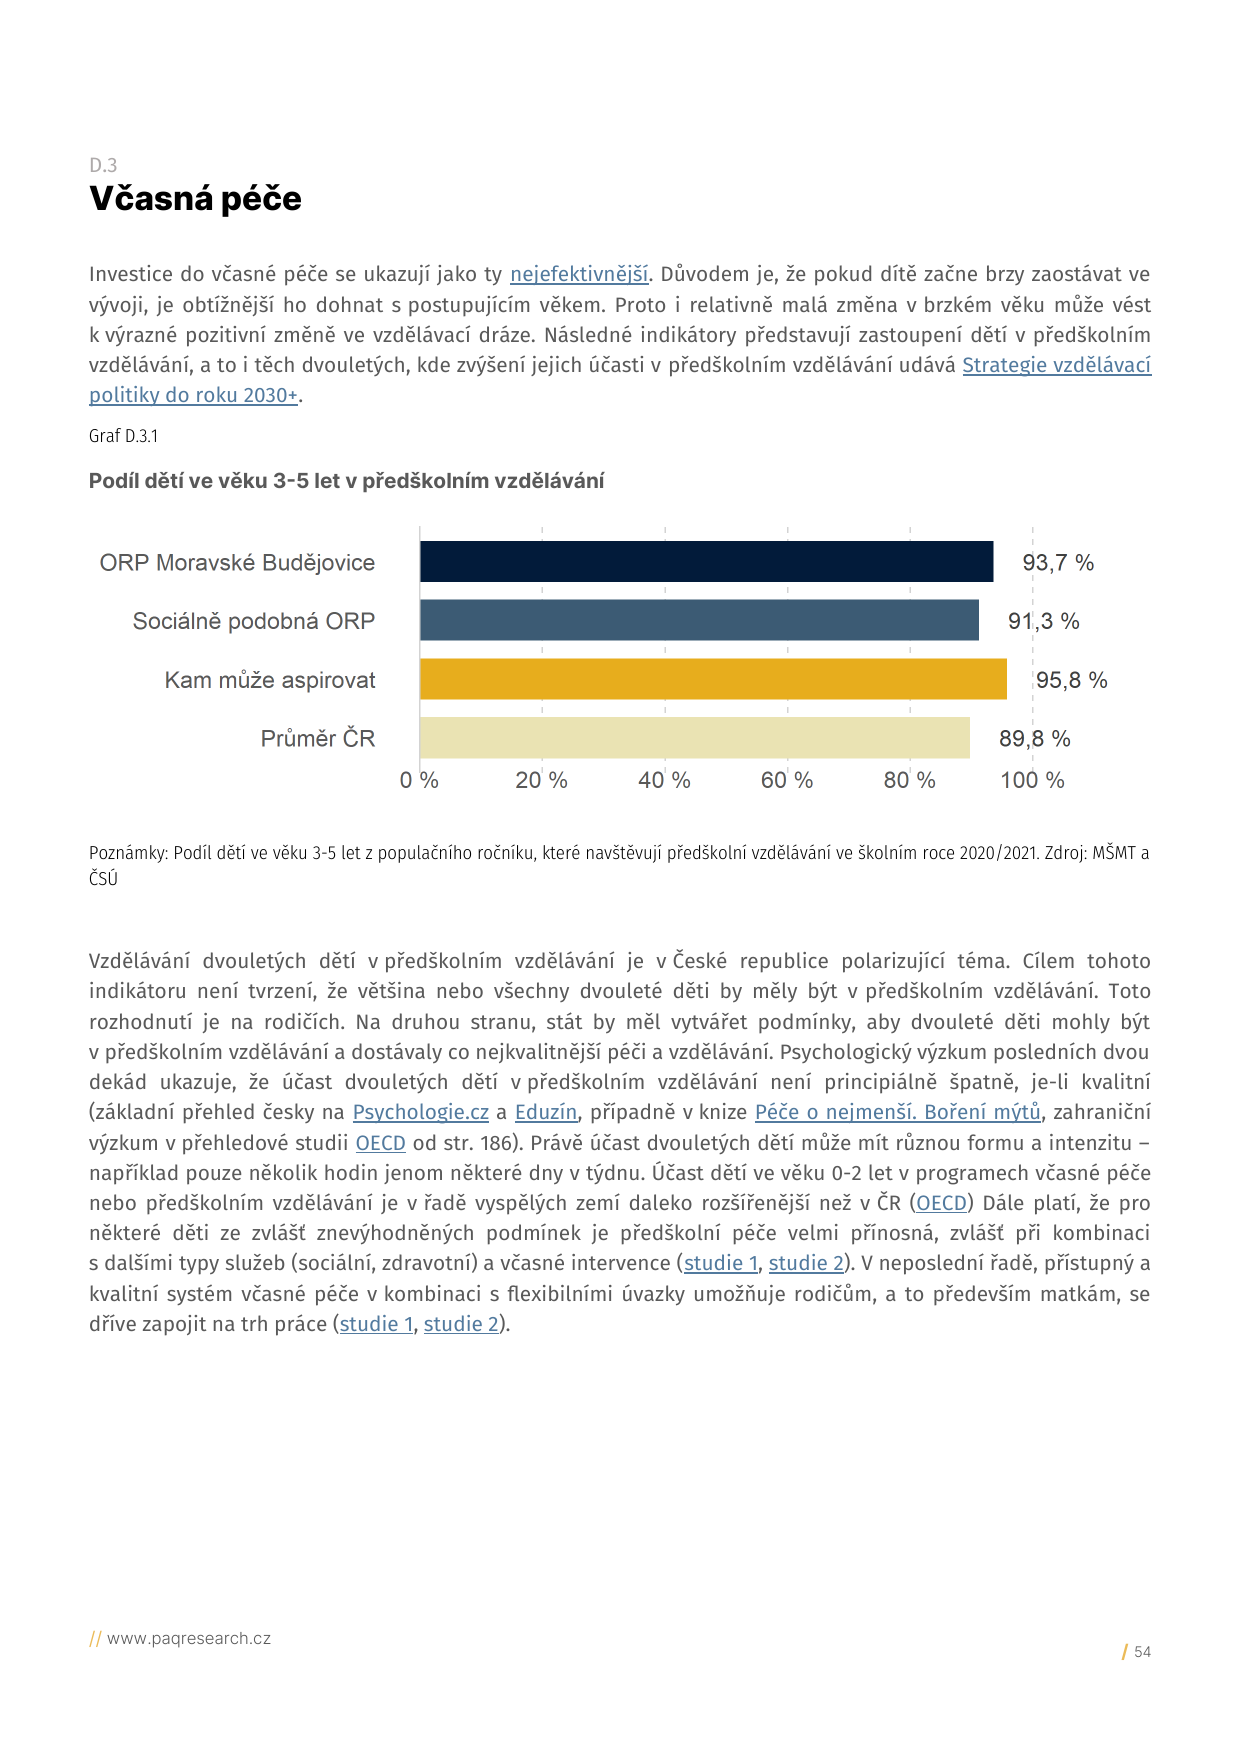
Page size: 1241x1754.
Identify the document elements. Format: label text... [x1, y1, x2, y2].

text Podíl dětí ve věku 3-5 let v předškolním vzdělávání [89, 463, 1152, 493]
subtitle Včasná péče [89, 178, 1152, 218]
text D.3 [89, 148, 1152, 178]
text Poznámky: Podíl dětí ve věku 3-5 let z populačního ročníku, které navštěvují předškolní vzdělávání ve školním roce 2020/2021. Zdroj: MŠMT a ČSÚ [89, 842, 1152, 890]
text Investice do včasné péče se ukazují jako ty nejefektivnější. Důvodem je, že pokud dítě začne brzy zaostávat ve vývoji, je obtížnější ho dohnat s postupujícím věkem. Proto i relativně malá změna v brzkém věku může vést k výrazné pozitivní změně ve vzdělávací dráze. Následné indikátory představují zastoupení dětí v předškolním vzdělávání, a to i těch dvouletých, kde zvýšení jejich účasti v předškolním vzdělávání udává Strategie vzdělávací politiky do roku 2030+. [89, 257, 1152, 408]
text Graf D.3.1 [89, 425, 1152, 447]
picture [88, 493, 1139, 825]
text Vzdělávání dvouletých dětí v předškolním vzdělávání je v České republice polarizující téma. Cílem tohoto indikátoru není tvrzení, že většina nebo všechny dvouleté děti by měly být v předškolním vzdělávání. Toto rozhodnutí je na rodičích. Na druhou stranu, stát by měl vytvářet podmínky, aby dvouleté děti mohly být v předškolním vzdělávání a dostávaly co nejkvalitnější péči a vzdělávání. Psychologický výzkum posledních dvou dekád ukazuje, že účast dvouletých dětí v předškolním vzdělávání není principiálně špatně, je-li kvalitní (základní přehled česky na Psychologie.cz a Eduzín, případně v knize Péče o nejmenší. Boření mýtů, zahraniční výzkum v přehledové studii OECD od str. 186). Právě účast dvouletých dětí může mít různou formu a intenzitu – například pouze několik hodin jenom některé dny v týdnu. Účast dětí ve věku 0-2 let v programech včasné péče nebo předškolním vzdělávání je v řadě vyspělých zemí daleko rozšířenější než v ČR (OECD) Dále platí, že pro některé děti ze zvlášť znevýhodněných podmínek je předškolní péče velmi přínosná, zvlášť při kombinaci s dalšími typy služeb (sociální, zdravotní) a včasné intervence (studie 1, studie 2). V neposlední řadě, přístupný a kvalitní systém včasné péče v kombinaci s flexibilními úvazky umožňuje rodičům, a to především matkám, se dříve zapojit na trh práce (studie 1, studie 2). [89, 944, 1152, 1337]
